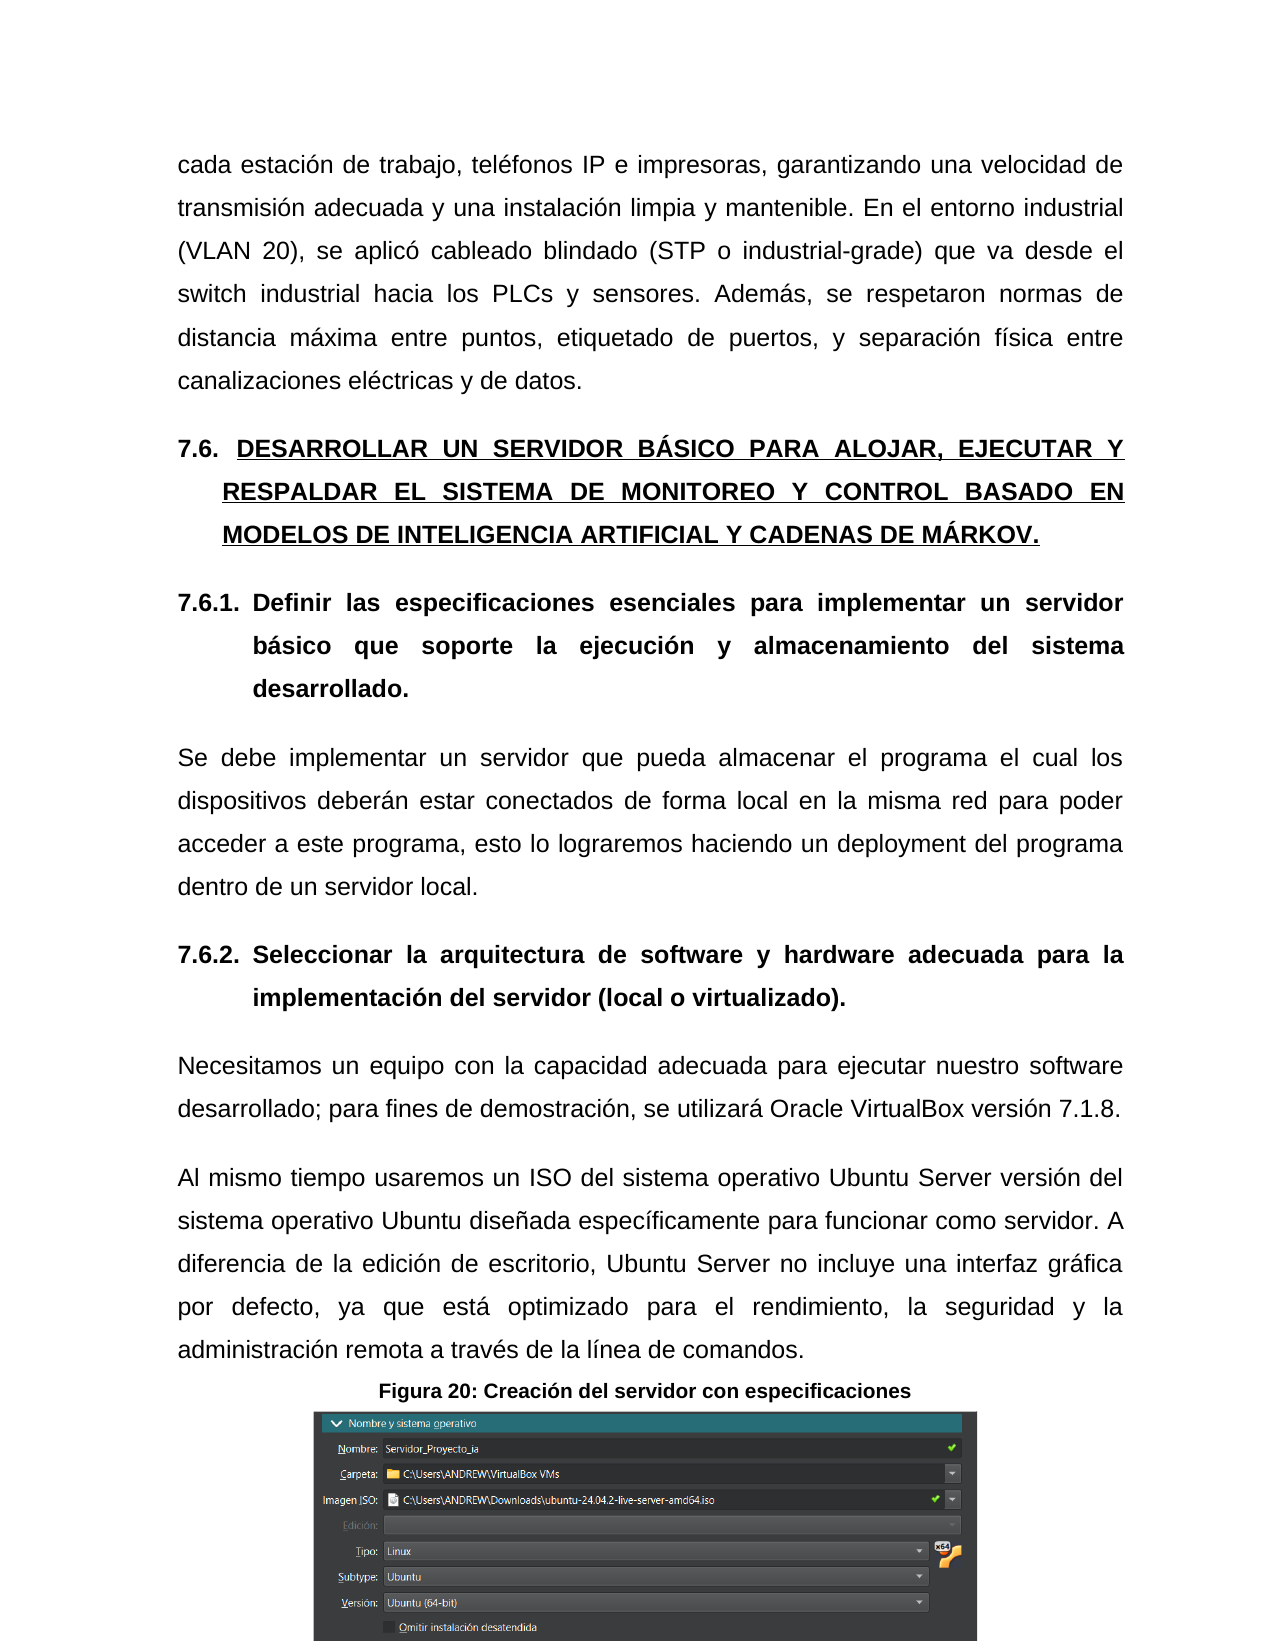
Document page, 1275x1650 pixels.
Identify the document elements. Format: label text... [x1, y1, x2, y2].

text Al mismo tiempo usaremos un ISO del sistema operativo Ubuntu Server versión del sistema operativo Ubuntu diseñada específicamente para funcionar como servidor. A diferencia de la edición de escritorio, Ubuntu Server no incluye una interfaz gráfica por defecto, ya que está optimizado para el rendimiento, la seguridad y la administración remota a través de la línea de comandos. [177, 1162, 1125, 1364]
text Se debe implementar un servidor que pueda almacenar el programa el cual los dispositivos deberán estar conectados de forma local en la misma red para poder acceder a este programa, esto lo lograremos haciendo un deployment del programa dentro de un servidor local. [177, 742, 1125, 901]
subtitle Seleccionar la arquitectura de software y hardware adecuada para la implementación del servidor (local o virtualizado). [177, 940, 1125, 1012]
picture [313, 1411, 978, 1641]
text Necesitamos un equipo con la capacidad adecuada para ejecutar nuestro software desarrollado; para fines de demostración, se utilizará Oracle VirtualBox versión 7.1.8. [177, 1051, 1125, 1123]
subtitle DESARROLLAR UN SERVIDOR BÁSICO PARA ALOJAR, EJECUTAR Y RESPALDAR EL SISTEMA DE MONITOREO Y CONTROL BASADO EN MODELOS DE INTELIGENCIA ARTIFICIAL Y CADENAS DE MÁRKOV. [177, 434, 1125, 549]
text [177, 150, 1125, 394]
subtitle Definir las especificaciones esenciales para implementar un servidor básico que soporte la ejecución y almacenamiento del sistema desarrollado. [177, 588, 1125, 703]
